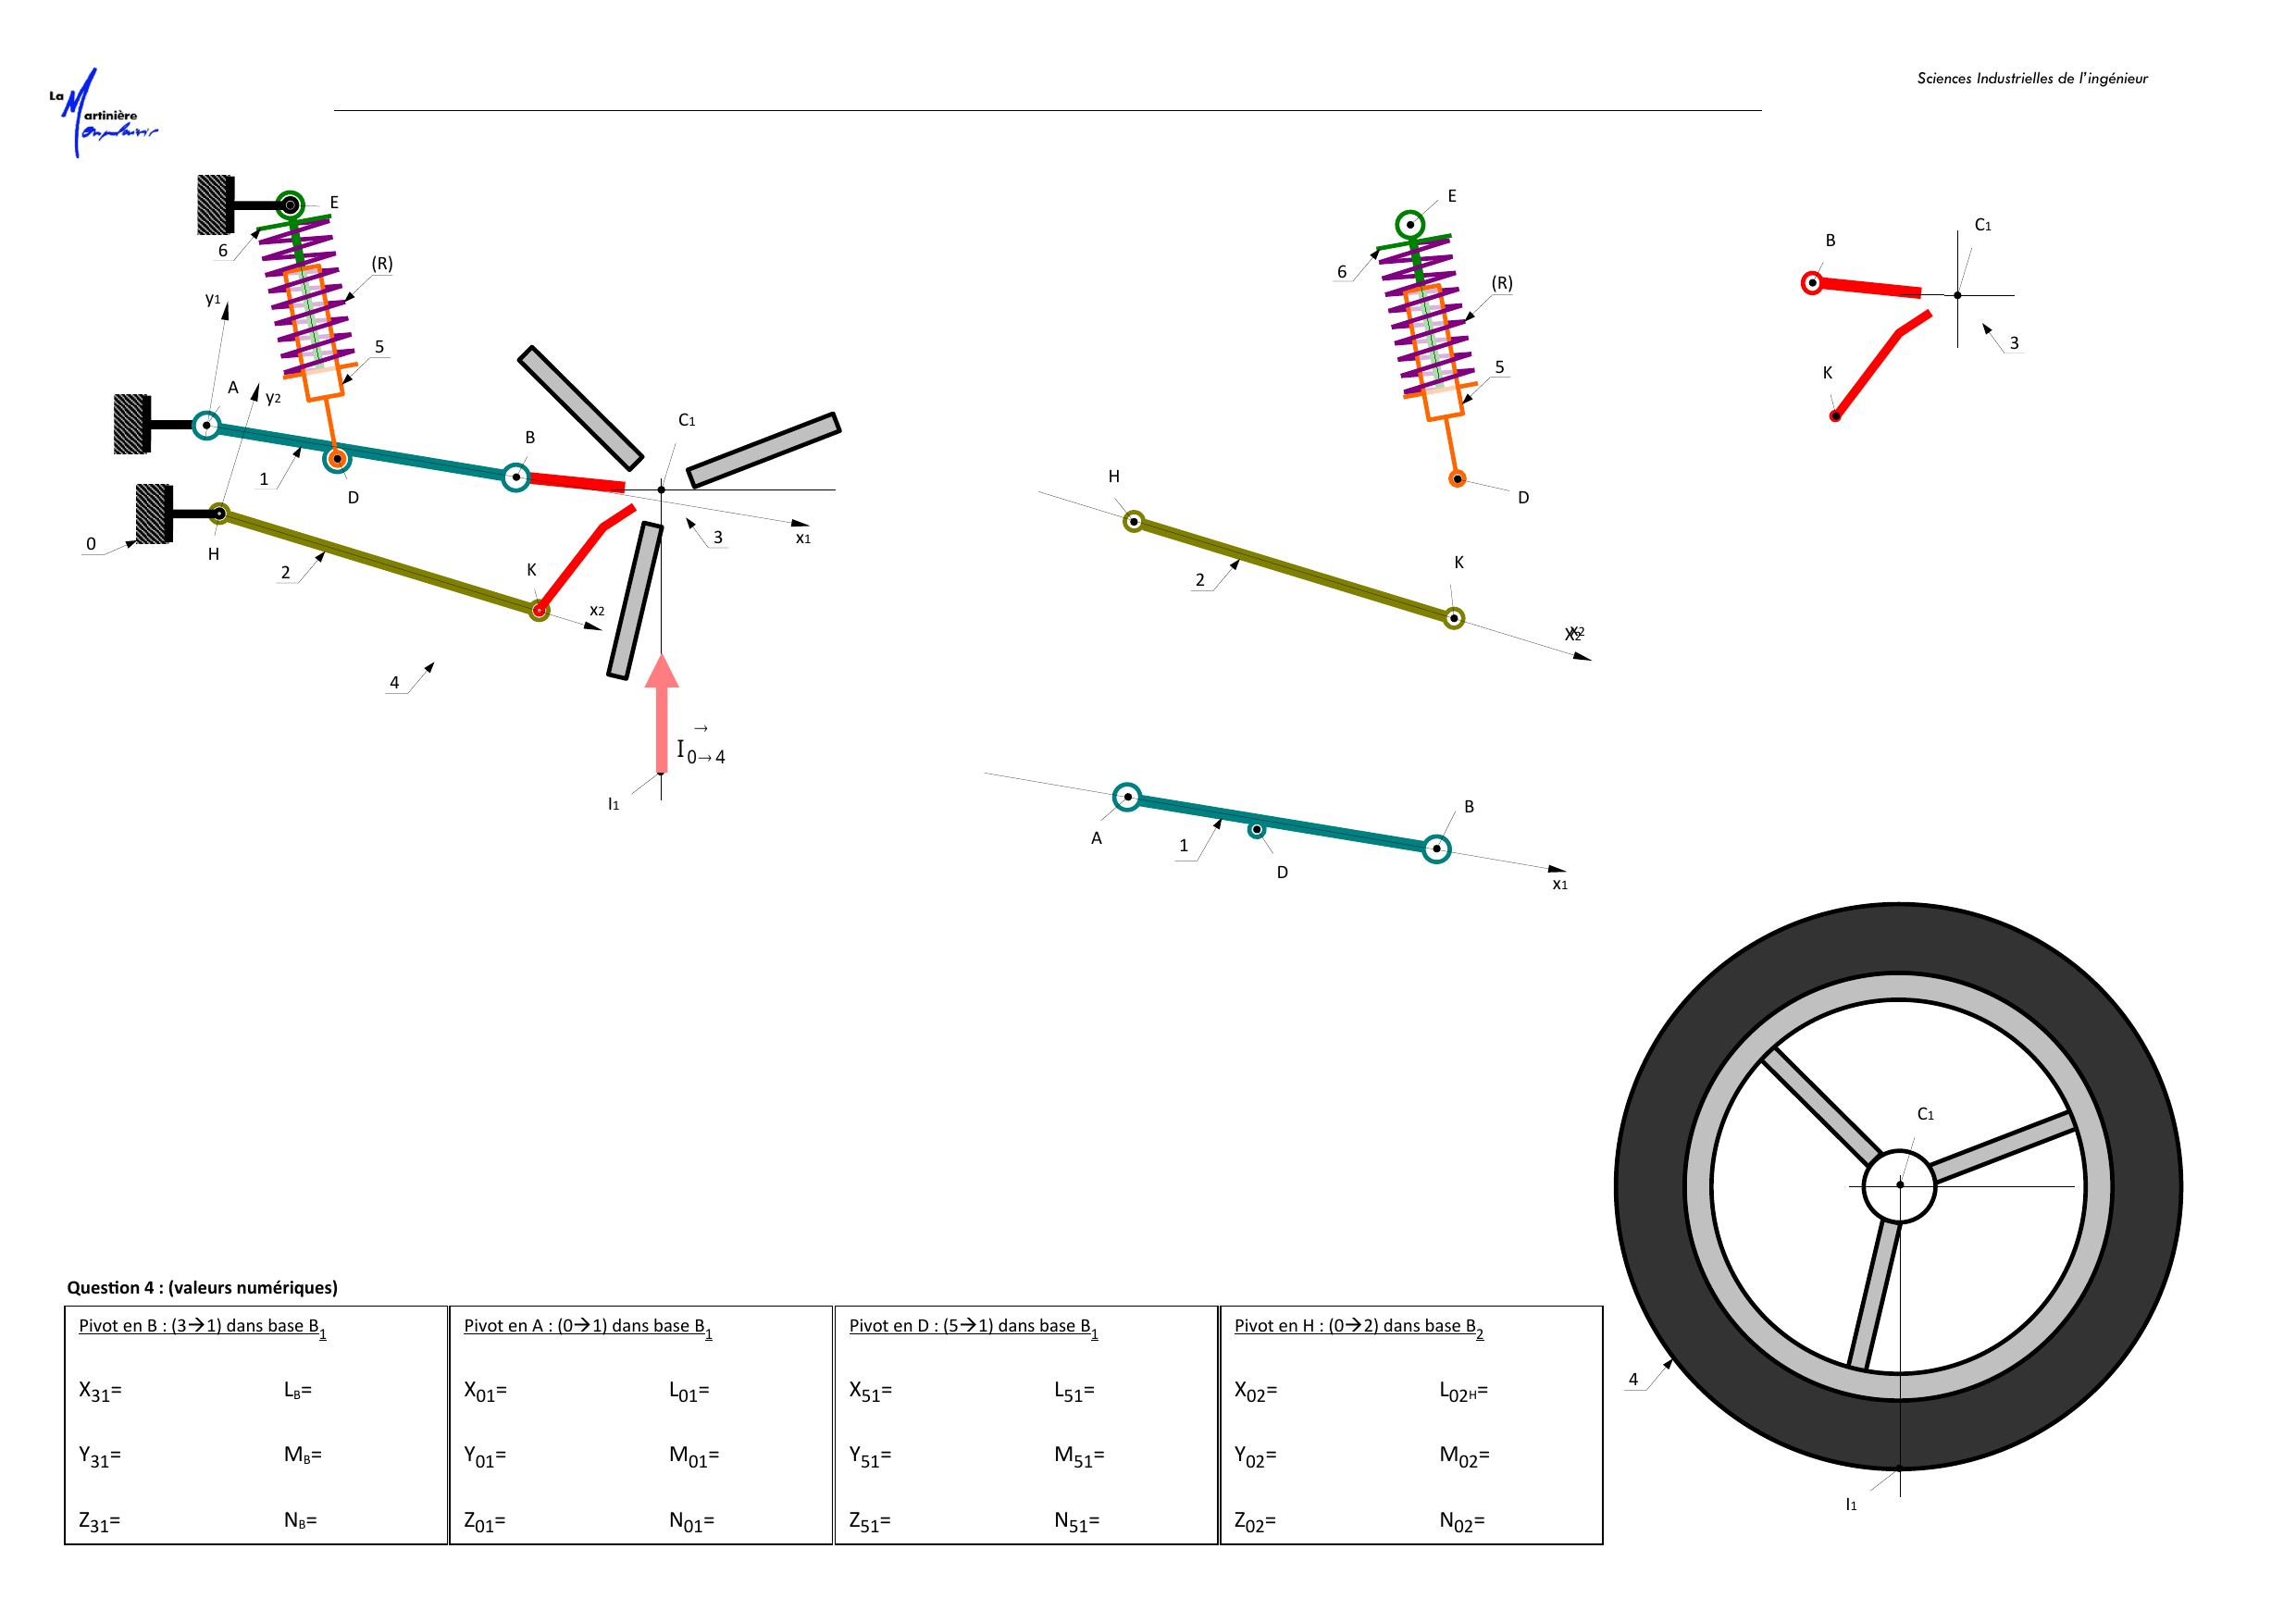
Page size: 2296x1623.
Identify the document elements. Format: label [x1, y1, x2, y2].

picture [49, 68, 159, 158]
picture [114, 394, 147, 454]
picture [197, 175, 230, 235]
picture [136, 484, 169, 544]
